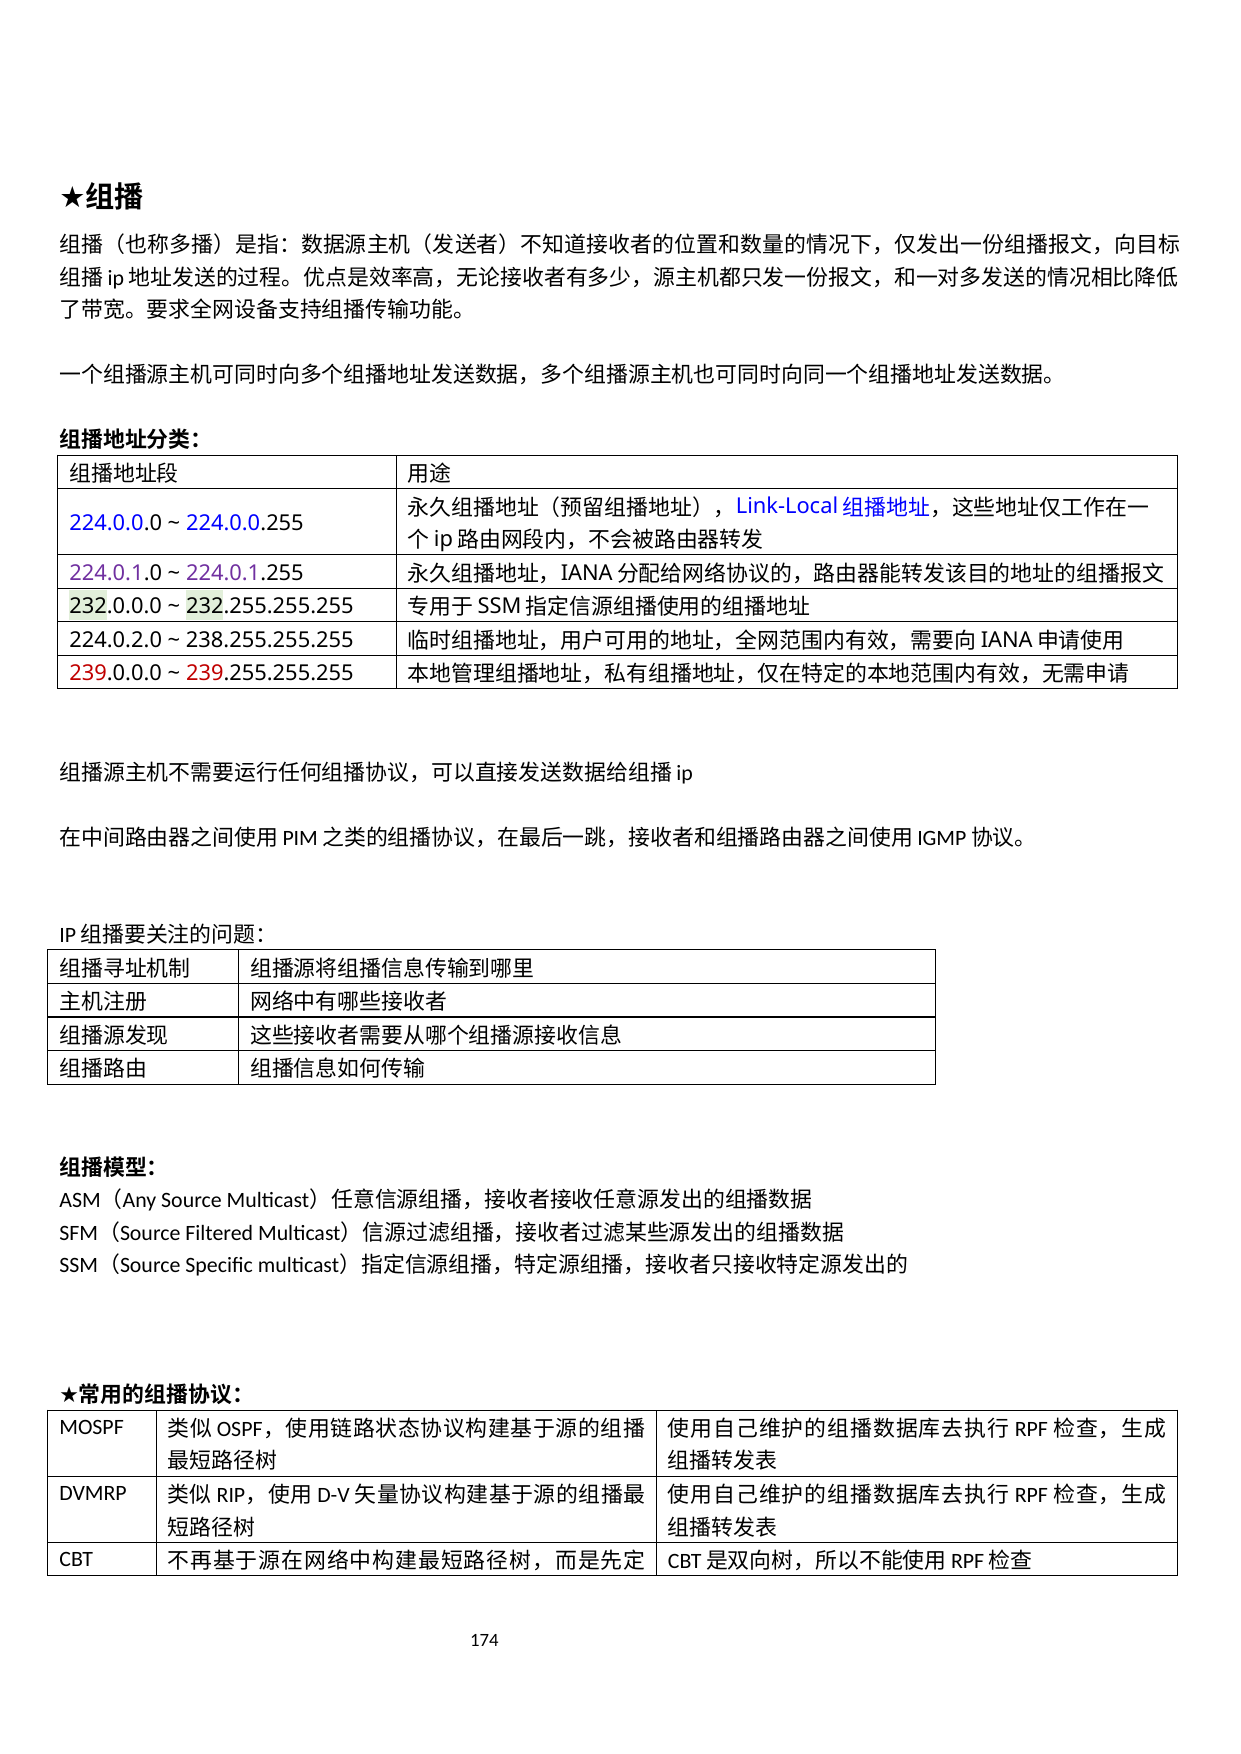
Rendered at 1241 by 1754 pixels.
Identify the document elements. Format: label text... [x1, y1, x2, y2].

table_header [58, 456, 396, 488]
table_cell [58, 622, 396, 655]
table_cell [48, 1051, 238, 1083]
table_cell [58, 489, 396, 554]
text IP组播要关注的问题： [59, 917, 1181, 949]
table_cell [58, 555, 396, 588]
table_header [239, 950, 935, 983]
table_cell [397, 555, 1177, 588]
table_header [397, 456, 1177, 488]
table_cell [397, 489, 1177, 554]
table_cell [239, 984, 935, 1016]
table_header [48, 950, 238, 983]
text 组播源主机不需要运行任何组播协议，可以直接发送数据给组播ip [59, 754, 1181, 787]
text ★组播 [59, 162, 1181, 227]
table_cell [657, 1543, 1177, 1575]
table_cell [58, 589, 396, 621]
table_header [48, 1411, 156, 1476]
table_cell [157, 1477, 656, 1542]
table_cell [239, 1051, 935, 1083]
text SFM（Source Filtered Multicast）信源过滤组播，接收者过滤某些源发出的组播数据 [59, 1214, 1181, 1247]
text 组播地址分类： [59, 422, 1181, 454]
text 一个组播源主机可同时向多个组播地址发送数据，多个组播源主机也可同时向同一个组播地址发送数据。 [59, 357, 1181, 389]
text ASM（Any Source Multicast）任意信源组播，接收者接收任意源发出的组播数据 [59, 1182, 1181, 1214]
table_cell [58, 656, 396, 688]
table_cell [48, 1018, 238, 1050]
text ★常用的组播协议： [59, 1377, 1181, 1409]
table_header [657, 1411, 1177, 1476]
text 组播（也称多播）是指：数据源主机（发送者）不知道接收者的位置和数量的情况下，仅发出一份组播报文，向目标组播ip地址发送的过程。优点是效率高，无论接收者有多少，源主机都只发一份报文，和一对多发送的情况相比降低了带宽。要求全网设备支持组播传输功能。 [59, 227, 1181, 324]
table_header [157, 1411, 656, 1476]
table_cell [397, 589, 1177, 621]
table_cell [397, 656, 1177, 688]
text 在中间路由器之间使用PIM之类的组播协议，在最后一跳，接收者和组播路由器之间使用IGMP协议。 [59, 819, 1181, 852]
text 组播模型： [59, 1149, 1181, 1182]
text SSM（Source Specific multicast）指定信源组播，特定源组播，接收者只接收特定源发出的 [59, 1247, 1181, 1279]
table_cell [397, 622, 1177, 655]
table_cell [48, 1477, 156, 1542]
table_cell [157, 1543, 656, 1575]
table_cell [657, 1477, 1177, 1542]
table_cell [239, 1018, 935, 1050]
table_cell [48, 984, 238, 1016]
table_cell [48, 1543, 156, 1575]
